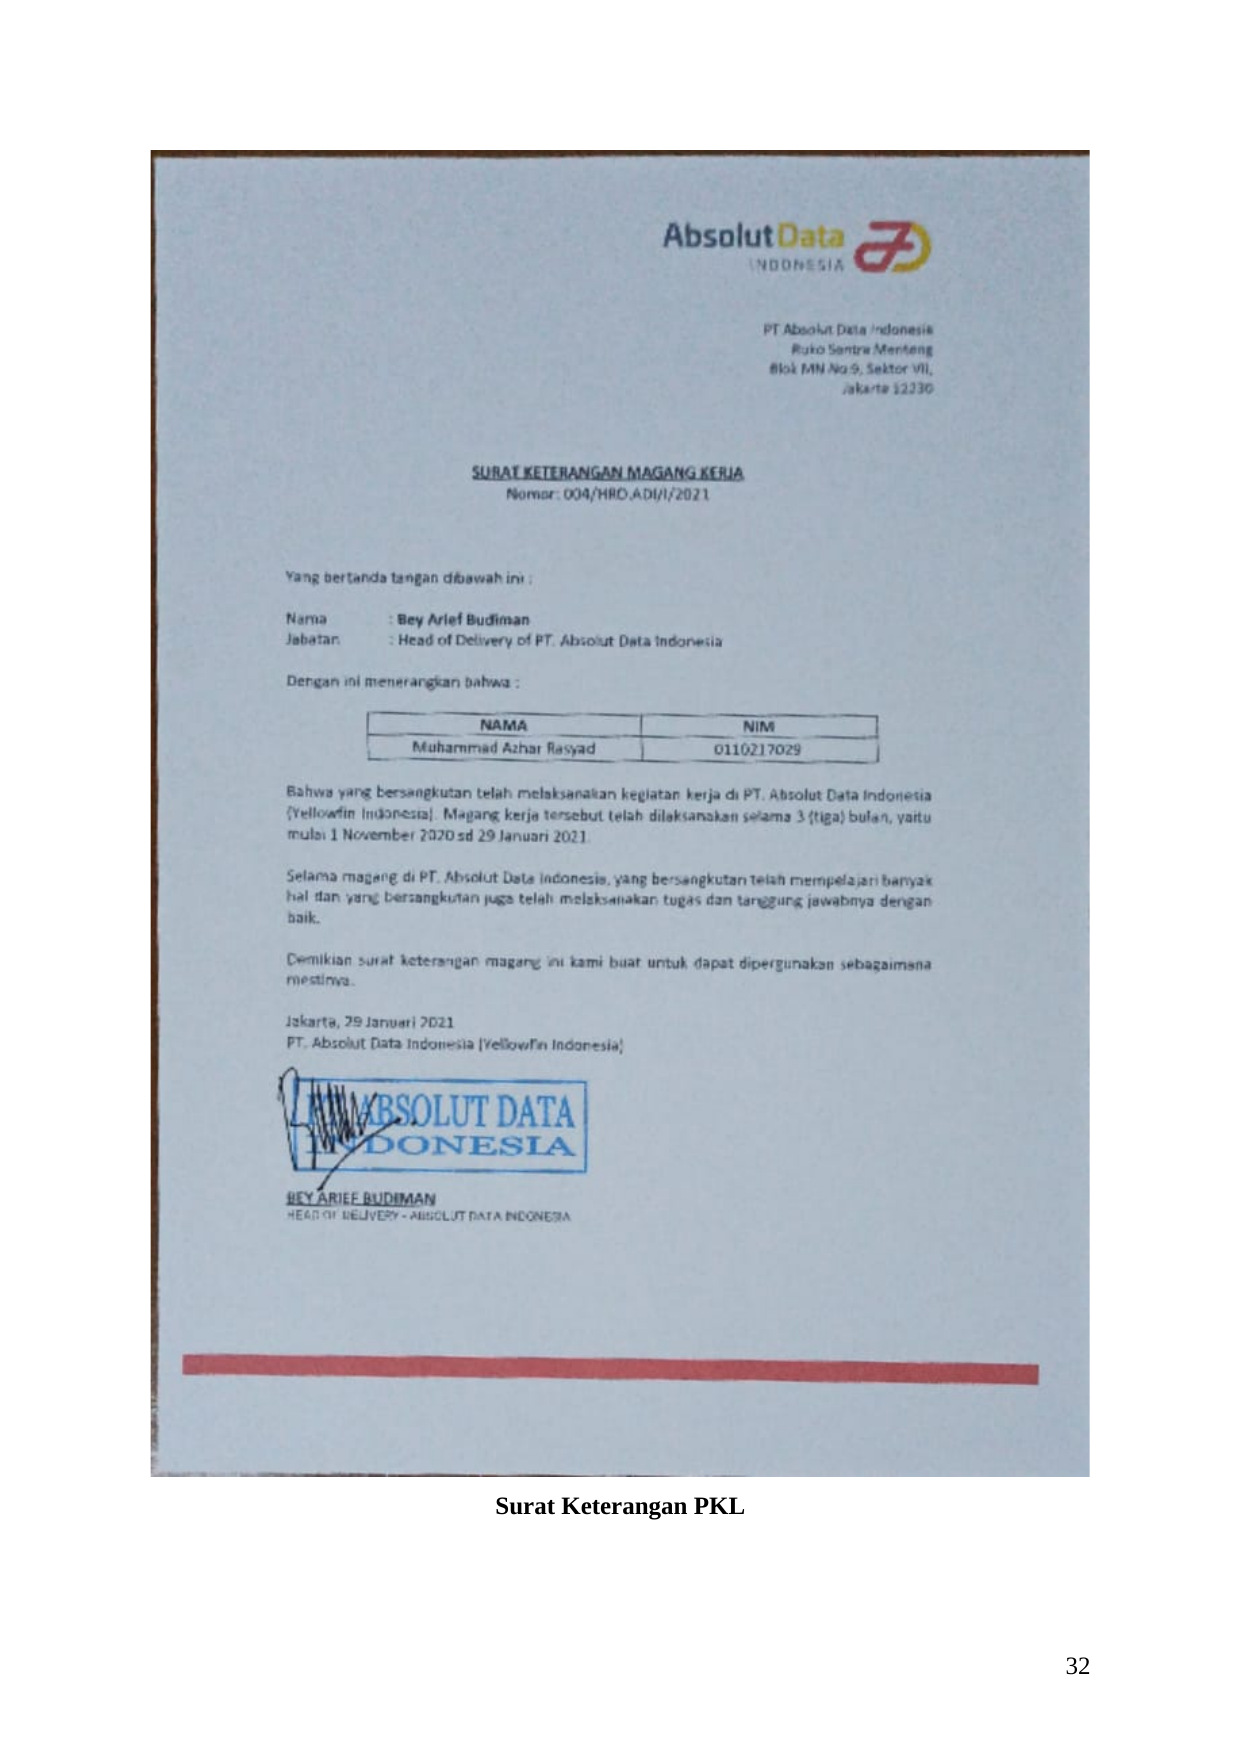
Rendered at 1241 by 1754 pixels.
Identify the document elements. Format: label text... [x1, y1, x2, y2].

picture [150, 150, 1090, 1477]
text Surat Keterangan PKL [150, 1491, 1090, 1520]
